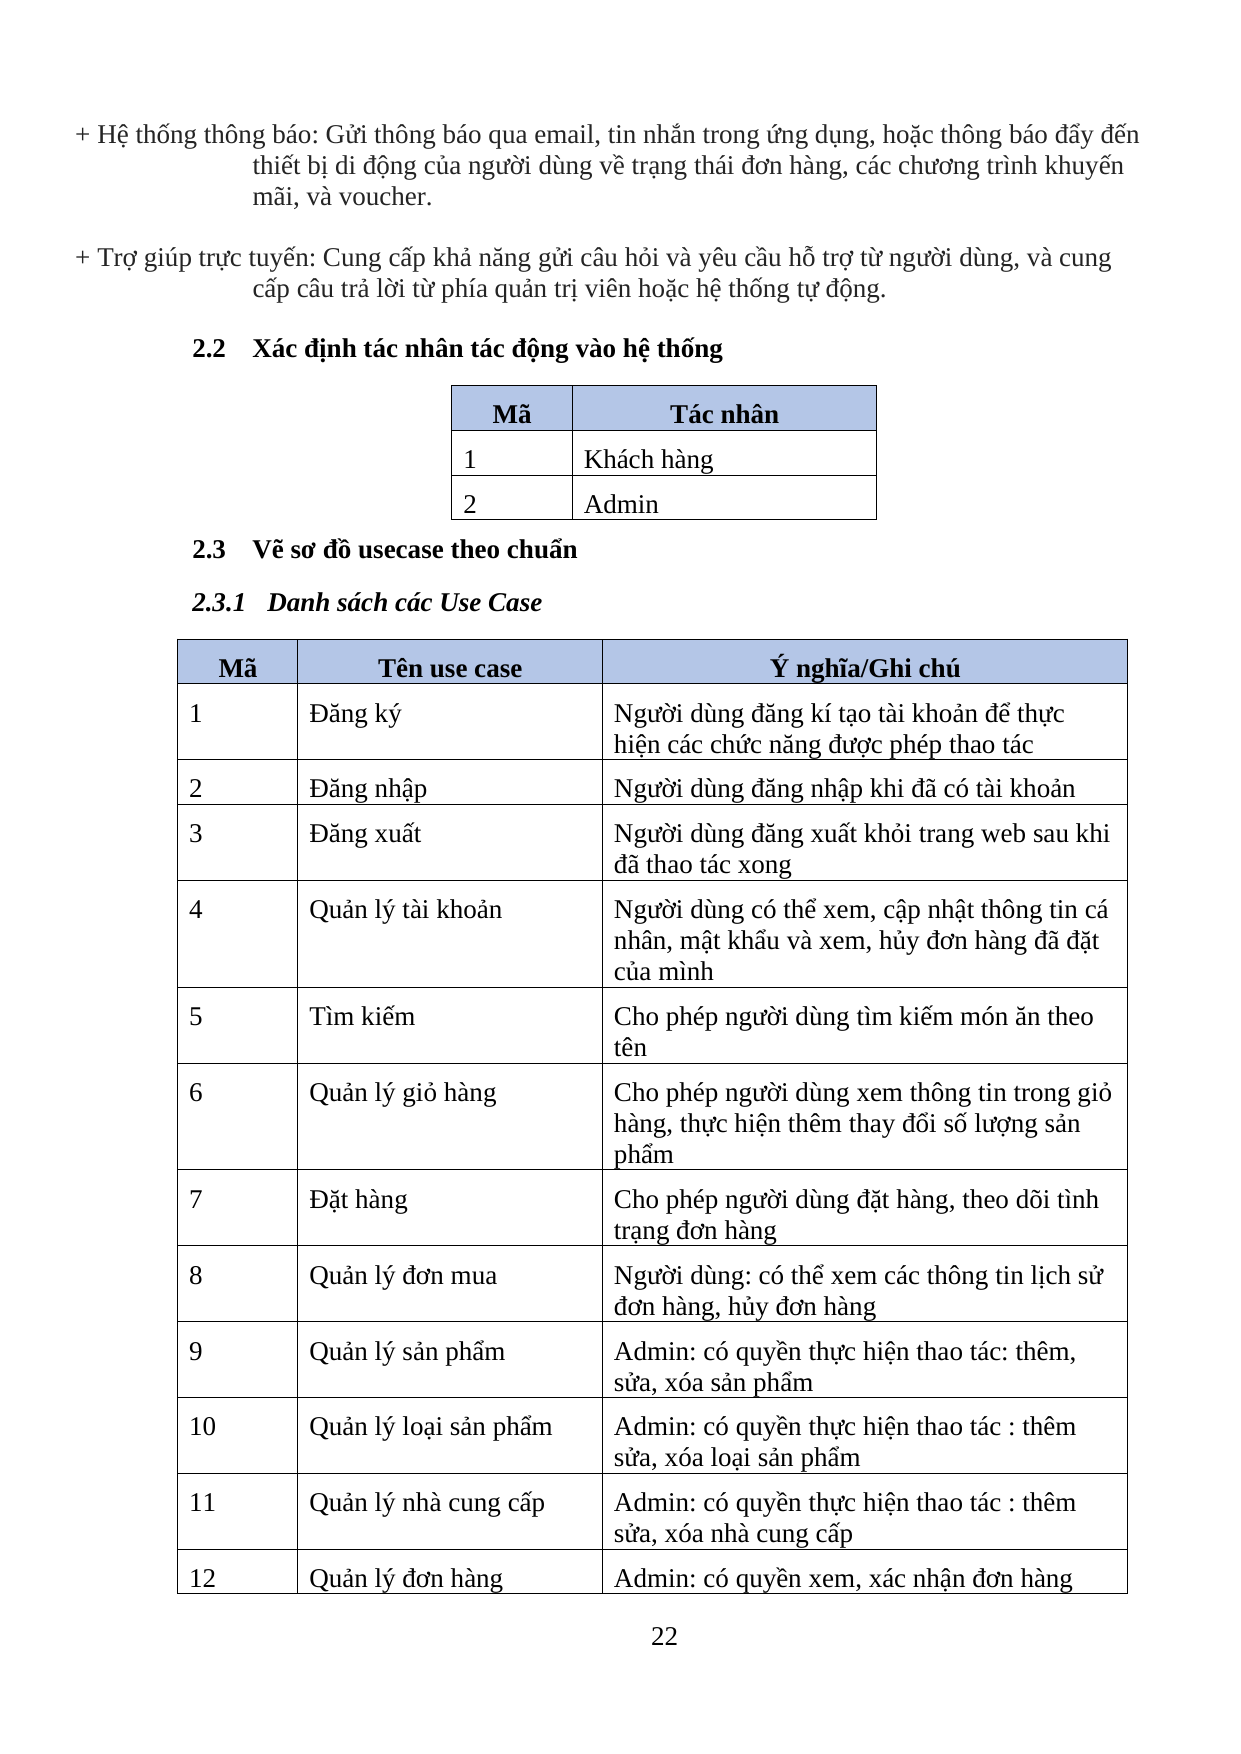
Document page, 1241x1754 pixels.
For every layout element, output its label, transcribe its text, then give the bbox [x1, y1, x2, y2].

text + Hệ thống thông báo: Gửi thông báo qua email, tin nhắn trong ứng dụng, hoặc thông báo đẩy đến thiết bị di động của người dùng về trạng thái đơn hàng, các chương trình khuyến mãi, và voucher. [75, 118, 1152, 212]
table_cell Admin: có quyền thực hiện thao tác: thêm, sửa, xóa sản phẩm [603, 1322, 1127, 1397]
table_header Mã [452, 386, 572, 430]
table_cell 2 [178, 760, 297, 804]
table_cell 10 [178, 1398, 297, 1473]
table_cell Tìm kiếm [298, 988, 602, 1062]
table_cell 1 [452, 431, 572, 474]
table_header Mã [178, 640, 297, 683]
table_cell 8 [178, 1246, 297, 1321]
subtitle Xác định tác nhân tác động vào hệ thống [192, 332, 1152, 363]
table_cell Quản lý sản phẩm [298, 1322, 602, 1397]
table_cell Admin: có quyền thực hiện thao tác : thêm sửa, xóa nhà cung cấp [603, 1474, 1127, 1548]
table_cell 6 [178, 1064, 297, 1169]
table_cell Quản lý loại sản phẩm [298, 1398, 602, 1473]
table_cell Admin: có quyền thực hiện thao tác : thêm sửa, xóa loại sản phẩm [603, 1398, 1127, 1473]
table_cell Đăng nhập [298, 760, 602, 804]
table_cell Đăng xuất [298, 805, 602, 879]
table_cell 3 [178, 805, 297, 879]
table_cell 12 [178, 1550, 297, 1593]
table_cell 11 [178, 1474, 297, 1548]
table_cell Người dùng có thể xem, cập nhật thông tin cá nhân, mật khẩu và xem, hủy đơn hàng đã đặt của mình [603, 881, 1127, 987]
table_cell 1 [178, 684, 297, 759]
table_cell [603, 1550, 1127, 1593]
table_cell Admin [573, 476, 876, 519]
table_cell Cho phép người dùng tìm kiếm món ăn theo tên [603, 988, 1127, 1062]
table_cell 2 [452, 476, 572, 519]
subtitle Vẽ sơ đồ usecase theo chuẩn [192, 533, 1152, 564]
table_header Tác nhân [573, 386, 876, 430]
table_cell Người dùng đăng nhập khi đã có tài khoản [603, 760, 1127, 804]
table_header Ý nghĩa/Ghi chú [603, 640, 1127, 683]
table_cell Quản lý giỏ hàng [298, 1064, 602, 1169]
table_cell Quản lý đơn mua [298, 1246, 602, 1321]
table_cell Quản lý nhà cung cấp [298, 1474, 602, 1548]
table_cell Người dùng đăng kí tạo tài khoản để thực hiện các chức năng được phép thao tác [603, 684, 1127, 759]
table_cell 9 [178, 1322, 297, 1397]
table_cell Đặt hàng [298, 1170, 602, 1245]
table_cell Quản lý tài khoản [298, 881, 602, 987]
table_cell Quản lý đơn hàng [298, 1550, 602, 1593]
table_cell Cho phép người dùng xem thông tin trong giỏ hàng, thực hiện thêm thay đổi số lượng sản phẩm [603, 1064, 1127, 1169]
table_cell Cho phép người dùng đặt hàng, theo dõi tình trạng đơn hàng [603, 1170, 1127, 1245]
subtitle Danh sách các Use Case [192, 586, 1152, 617]
table_header Tên use case [298, 640, 602, 683]
table_cell Đăng ký [298, 684, 602, 759]
text + Trợ giúp trực tuyến: Cung cấp khả năng gửi câu hỏi và yêu cầu hỗ trợ từ người dùng, và cung cấp câu trả lời từ phía quản trị viên hoặc hệ thống tự động. [75, 241, 1152, 303]
table_cell 4 [178, 881, 297, 987]
table_cell Người dùng: có thể xem các thông tin lịch sử đơn hàng, hủy đơn hàng [603, 1246, 1127, 1321]
table_cell Khách hàng [573, 431, 876, 474]
table_cell 7 [178, 1170, 297, 1245]
table_cell Người dùng đăng xuất khỏi trang web sau khi đã thao tác xong [603, 805, 1127, 879]
table_cell 5 [178, 988, 297, 1062]
